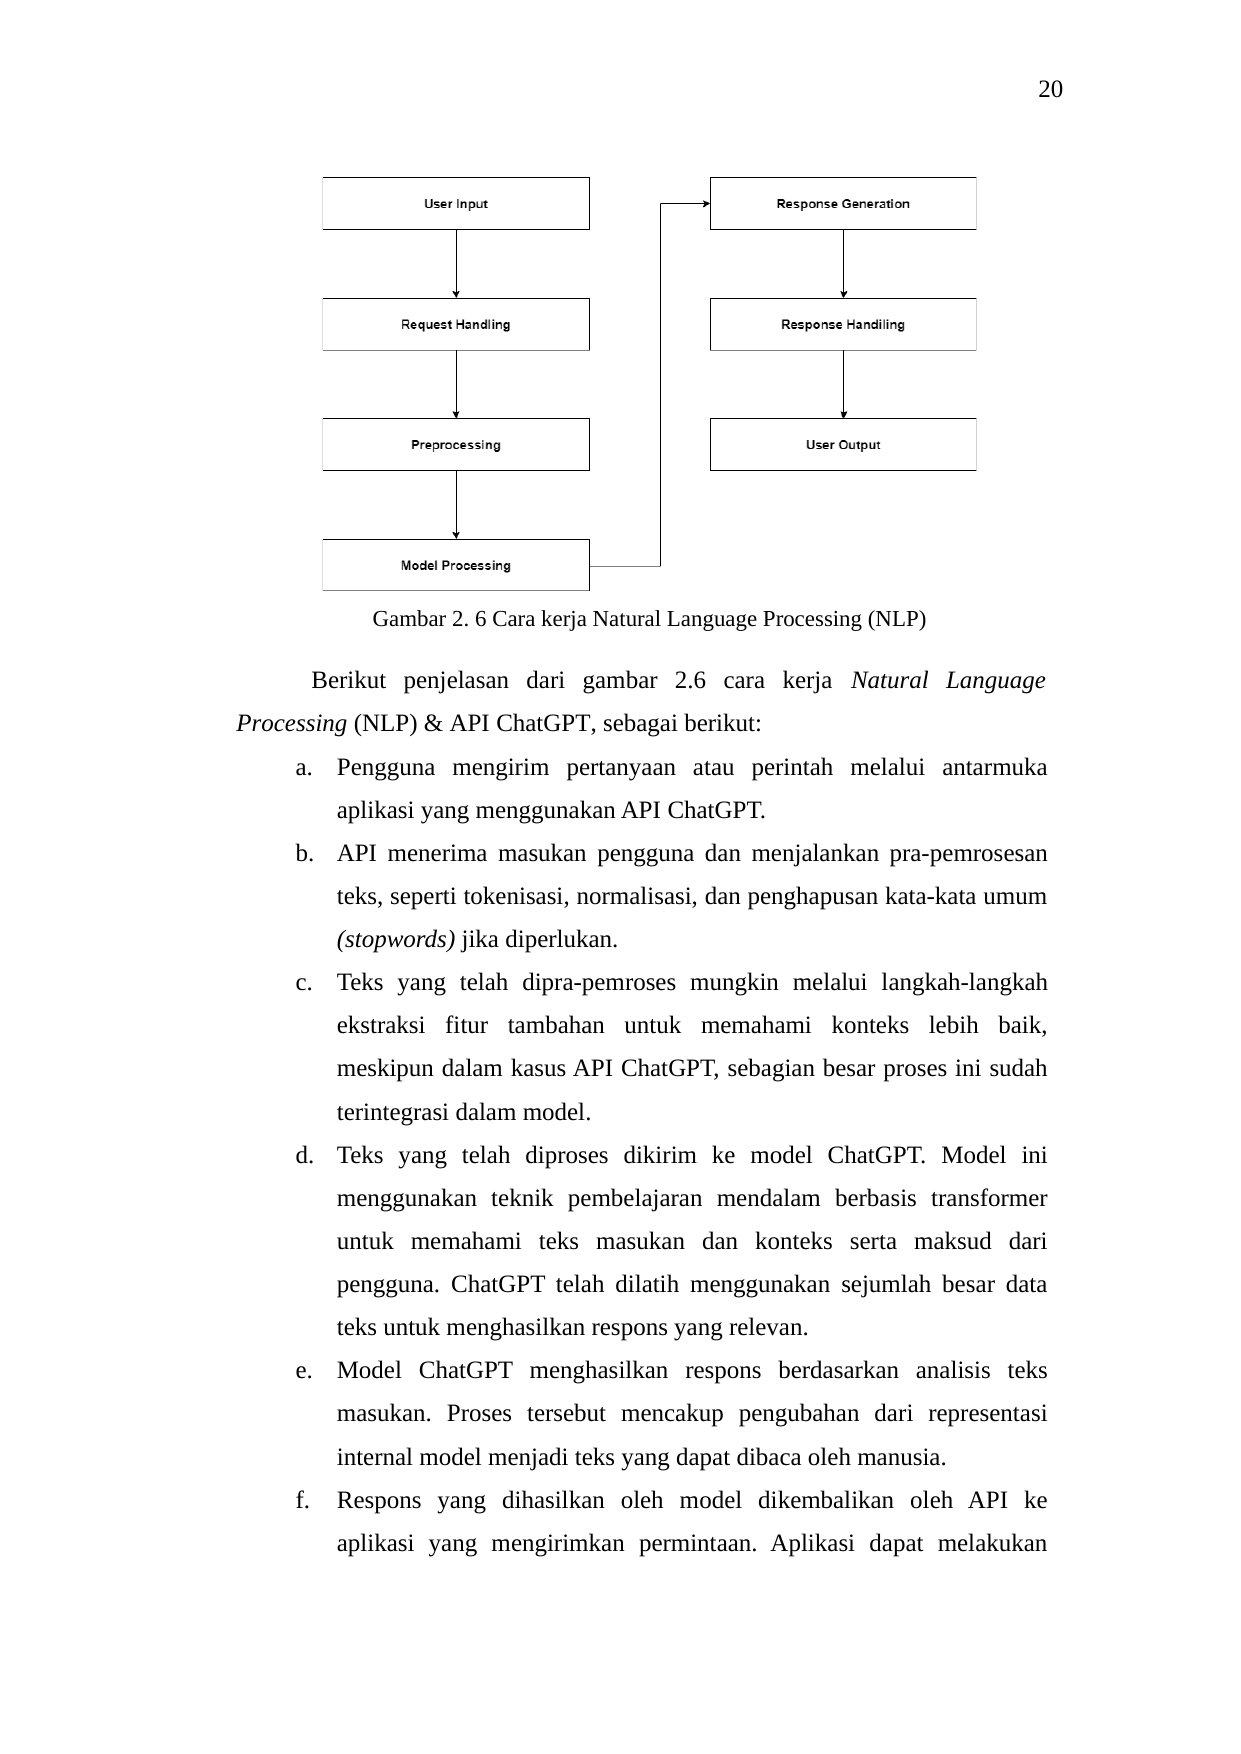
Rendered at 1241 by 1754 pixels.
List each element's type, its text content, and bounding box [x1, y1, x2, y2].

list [295, 1485, 1048, 1557]
text Berikut penjelasan dari gambar 2.6 cara kerja Natural Language Processing (NLP) & API ChatGPT, sebagai berikut: [236, 665, 1048, 737]
list Teks yang telah dipra-pemroses mungkin melalui langkah-langkah ekstraksi fitur tambahan untuk memahami konteks lebih baik, meskipun dalam kasus API ChatGPT, sebagian besar proses ini sudah terintegrasi dalam model. [295, 967, 1048, 1125]
list Pengguna mengirim pertanyaan atau perintah melalui antarmuka aplikasi yang menggunakan API ChatGPT. [295, 752, 1048, 823]
list Model ChatGPT menghasilkan respons berdasarkan analisis teks masukan. Proses tersebut mencakup pengubahan dari representasi internal model menjadi teks yang dapat dibaca oleh manusia. [295, 1355, 1048, 1470]
list API menerima masukan pengguna dan menjalankan pra-pemrosesan teks, seperti tokenisasi, normalisasi, dan penghapusan kata-kata umum (stopwords) jika diperlukan. [295, 838, 1048, 953]
list Teks yang telah diproses dikirim ke model ChatGPT. Model ini menggunakan teknik pembelajaran mendalam berbasis transformer untuk memahami teks masukan dan konteks serta maksud dari pengguna. ChatGPT telah dilatih menggunakan sejumlah besar data teks untuk menghasilkan respons yang relevan. [295, 1140, 1048, 1341]
picture [322, 177, 977, 591]
text Gambar 2. 6 Cara kerja Natural Language Processing (NLP) [236, 605, 1063, 631]
